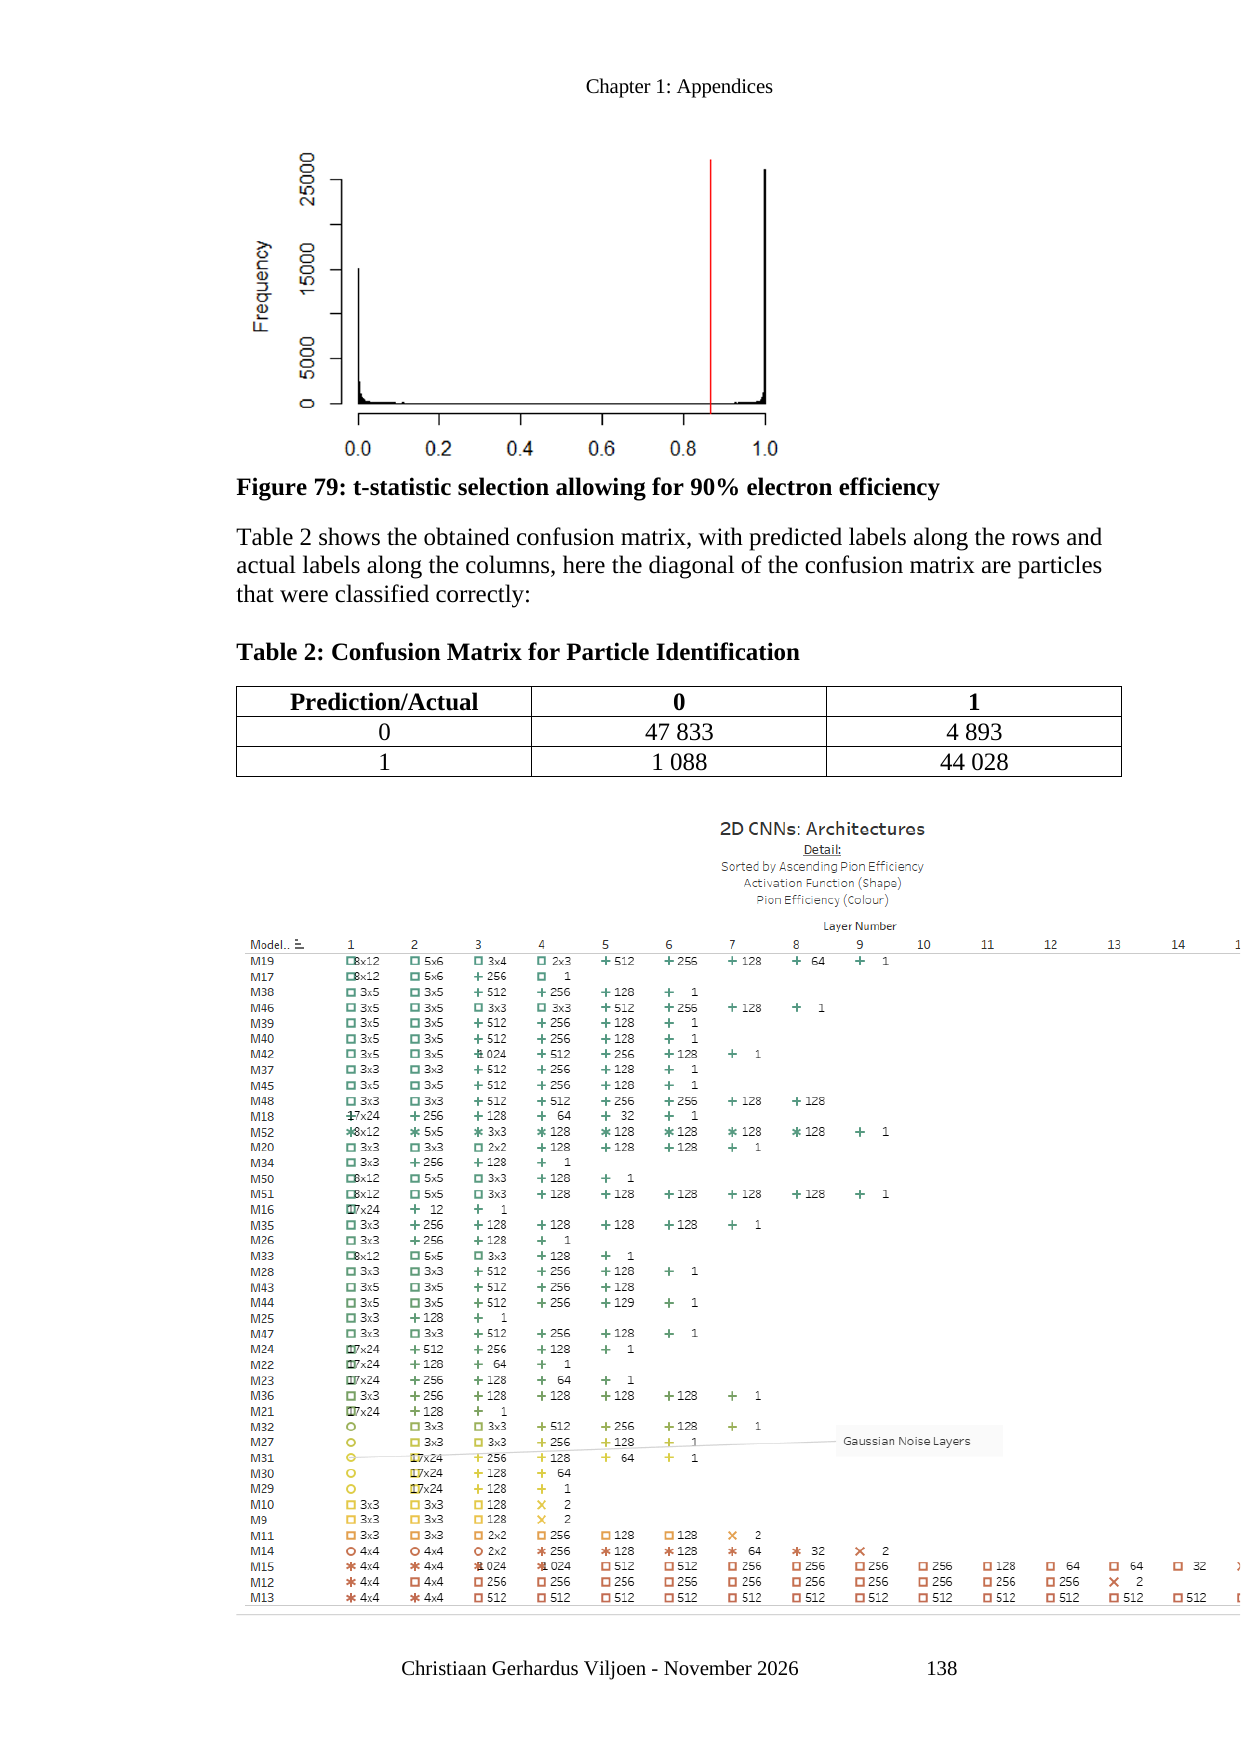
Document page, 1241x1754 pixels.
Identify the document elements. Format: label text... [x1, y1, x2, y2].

table_cell 1 088 [532, 747, 826, 776]
text Figure : t-statistic selection allowing for 90% electron efficiency [236, 472, 1122, 501]
text Table : Confusion Matrix for Particle Identification [236, 637, 1122, 665]
table_header Prediction/Actual [237, 687, 531, 716]
table_cell 44 028 [827, 747, 1121, 776]
picture [236, 805, 1241, 1616]
table_header 0 [532, 687, 826, 716]
table_cell 4 893 [827, 717, 1121, 746]
picture [236, 135, 822, 472]
table_header 1 [827, 687, 1121, 716]
text Table 2 shows the obtained confusion matrix, with predicted labels along the rows and actual labels along the columns, here the diagonal of the confusion matrix are particles that were classified correctly: [236, 522, 1122, 608]
table_cell 0 [237, 717, 531, 746]
table_cell 47 833 [532, 717, 826, 746]
table_cell 1 [237, 747, 531, 776]
